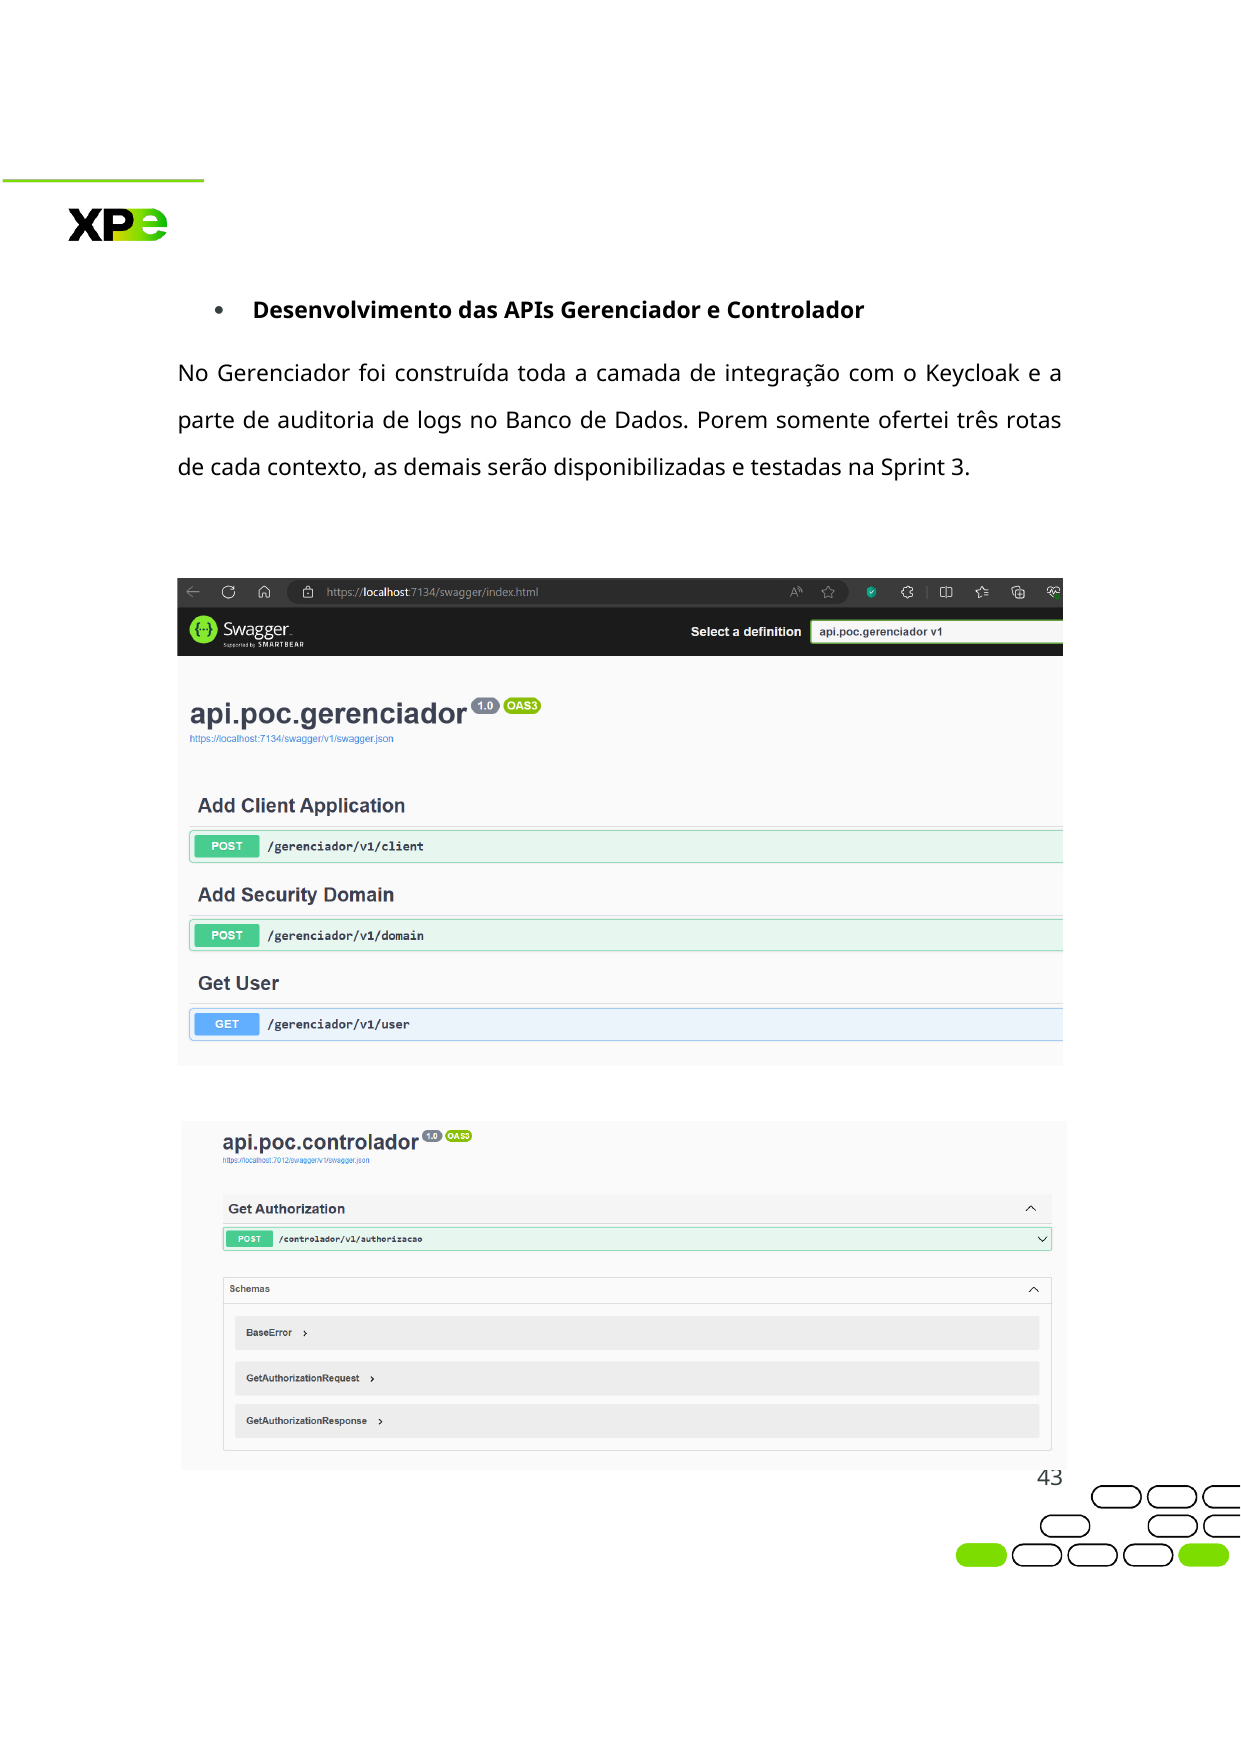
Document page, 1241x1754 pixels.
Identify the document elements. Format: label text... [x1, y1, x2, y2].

text No Gerenciador foi construída toda a camada de integração com o Keycloak e a parte de auditoria de logs no Banco de Dados. Porem somente ofertei três rotas de cada contexto, as demais serão disponibilizadas e testadas na Sprint 3. [177, 357, 1063, 482]
list Desenvolvimento das APIs Gerenciador e Controlador [215, 294, 1063, 325]
picture [2, 176, 205, 273]
picture [177, 578, 1063, 1066]
picture [955, 1485, 1241, 1567]
picture [181, 1121, 1068, 1470]
